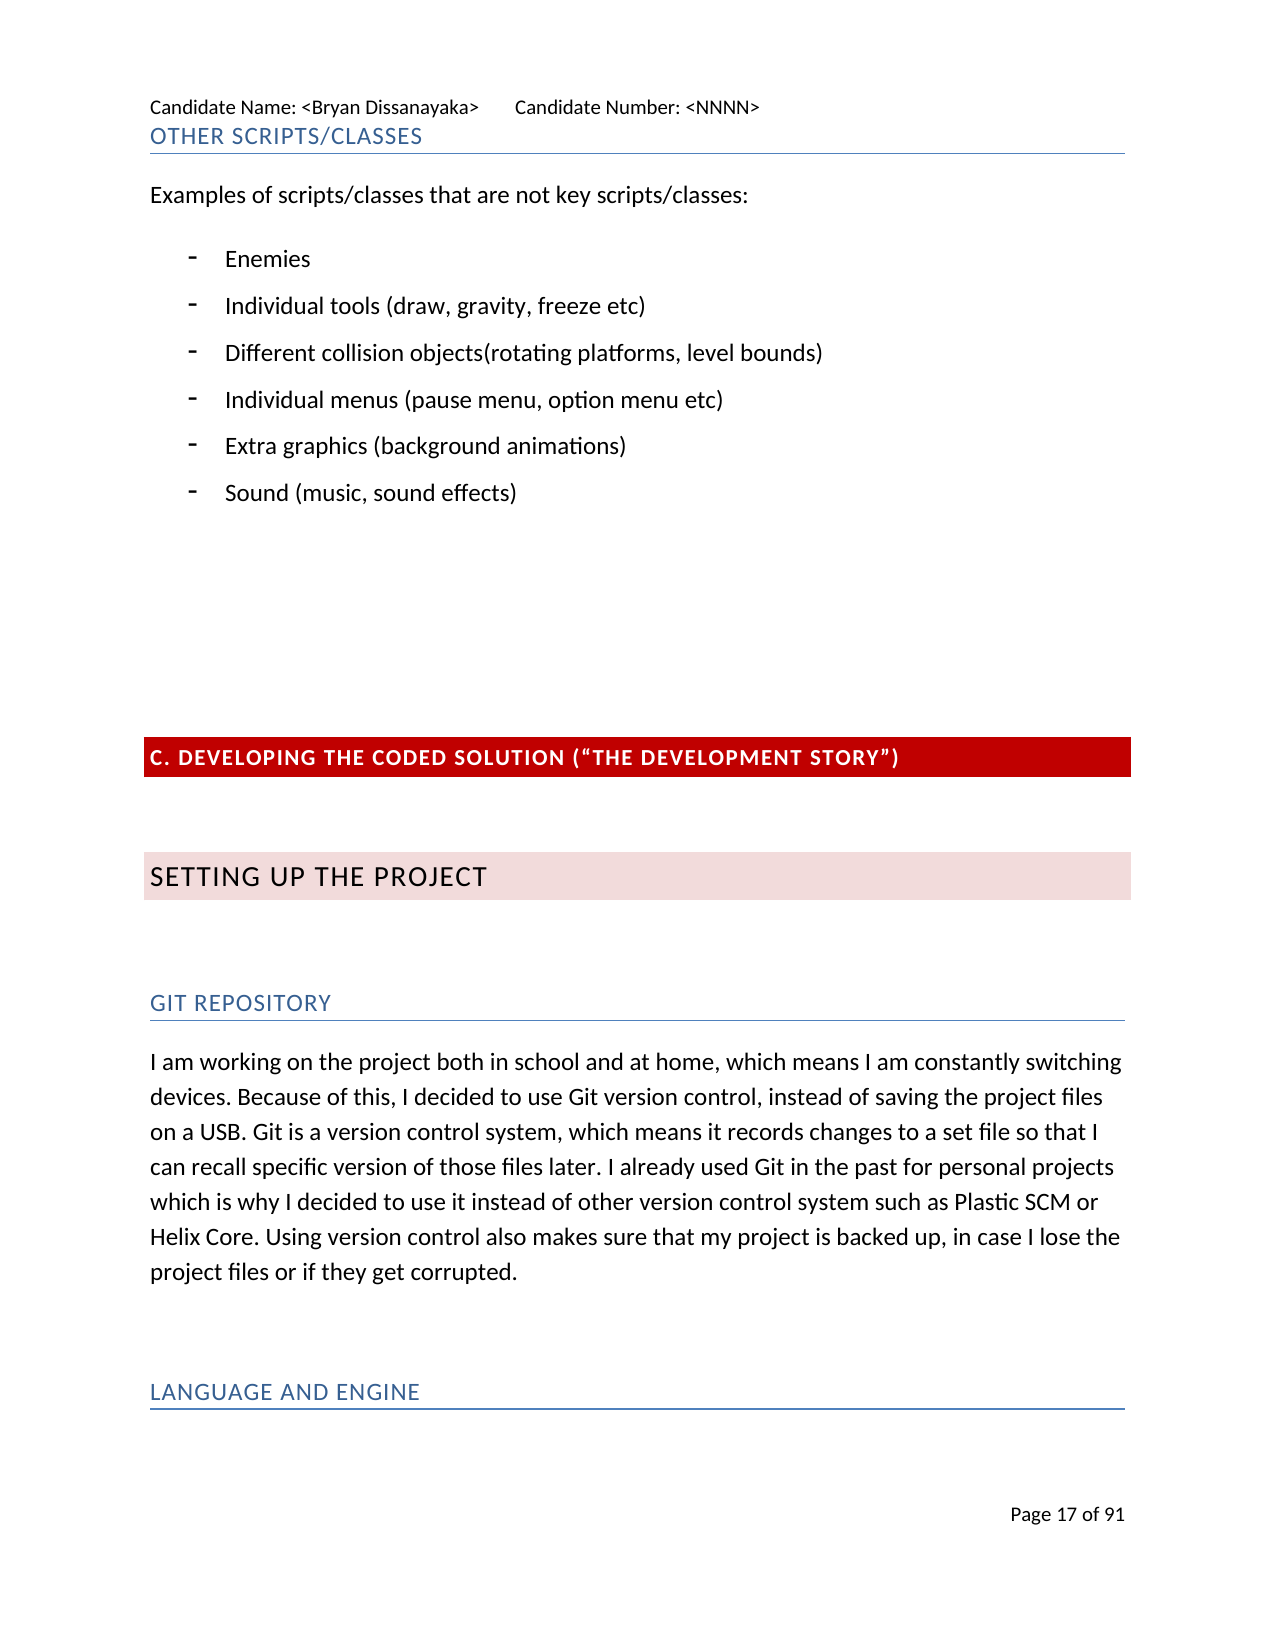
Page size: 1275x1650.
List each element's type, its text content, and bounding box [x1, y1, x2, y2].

text Examples of scripts/classes that are not key scripts/classes: [150, 179, 1125, 210]
subtitle SETTING UP THE PROJECT [150, 859, 1125, 894]
list Extra graphics (background animations) [187, 422, 1125, 463]
text I am working on the project both in school and at home, which means I am constantly switching devices. Because of this, I decided to use Git version control, instead of saving the project files on a USB. Git is a version control system, which means it records changes to a set file so that I can recall specific version of those files later. I already used Git in the past for personal projects which is why I decided to use it instead of other version control system such as Plastic SCM or Helix Core. Using version control also makes sure that my project is backed up, in case I lose the project files or if they get corrupted. [150, 1046, 1125, 1287]
list Sound (music, sound effects) [187, 469, 1125, 510]
list Individual menus (pause menu, option menu etc) [187, 376, 1125, 416]
subtitle Other scripts/classes [150, 120, 1125, 153]
subtitle C. Developing the coded solution (“The development story”) [150, 743, 1125, 771]
list Enemies [187, 235, 1125, 276]
subtitle Language and engine [150, 1376, 1125, 1408]
list Individual tools (draw, gravity, freeze etc) [187, 282, 1125, 323]
subtitle Git repository [150, 987, 1125, 1020]
list Different collision objects(rotating platforms, level bounds) [187, 329, 1125, 369]
